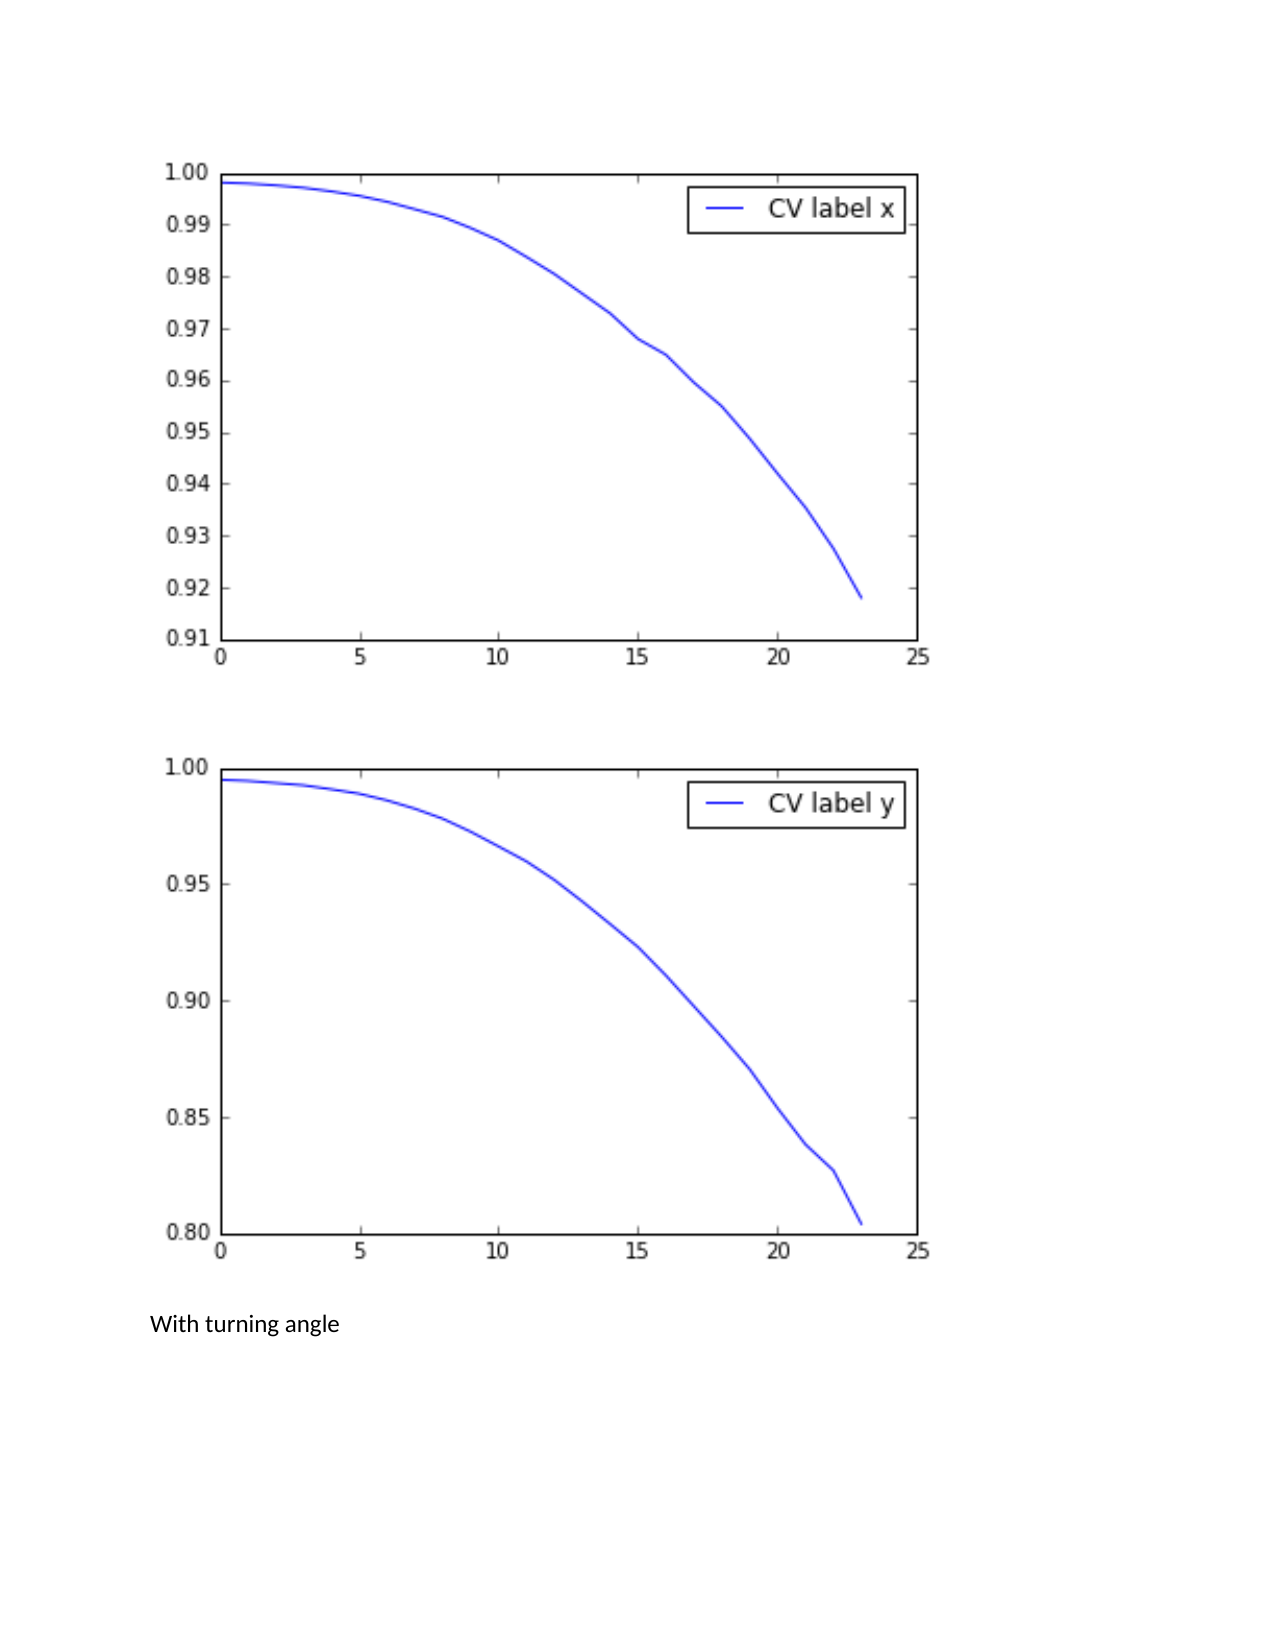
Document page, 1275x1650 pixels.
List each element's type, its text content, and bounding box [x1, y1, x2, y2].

picture [150, 150, 944, 684]
picture [150, 744, 944, 1278]
text With turning angle [150, 1308, 1125, 1339]
